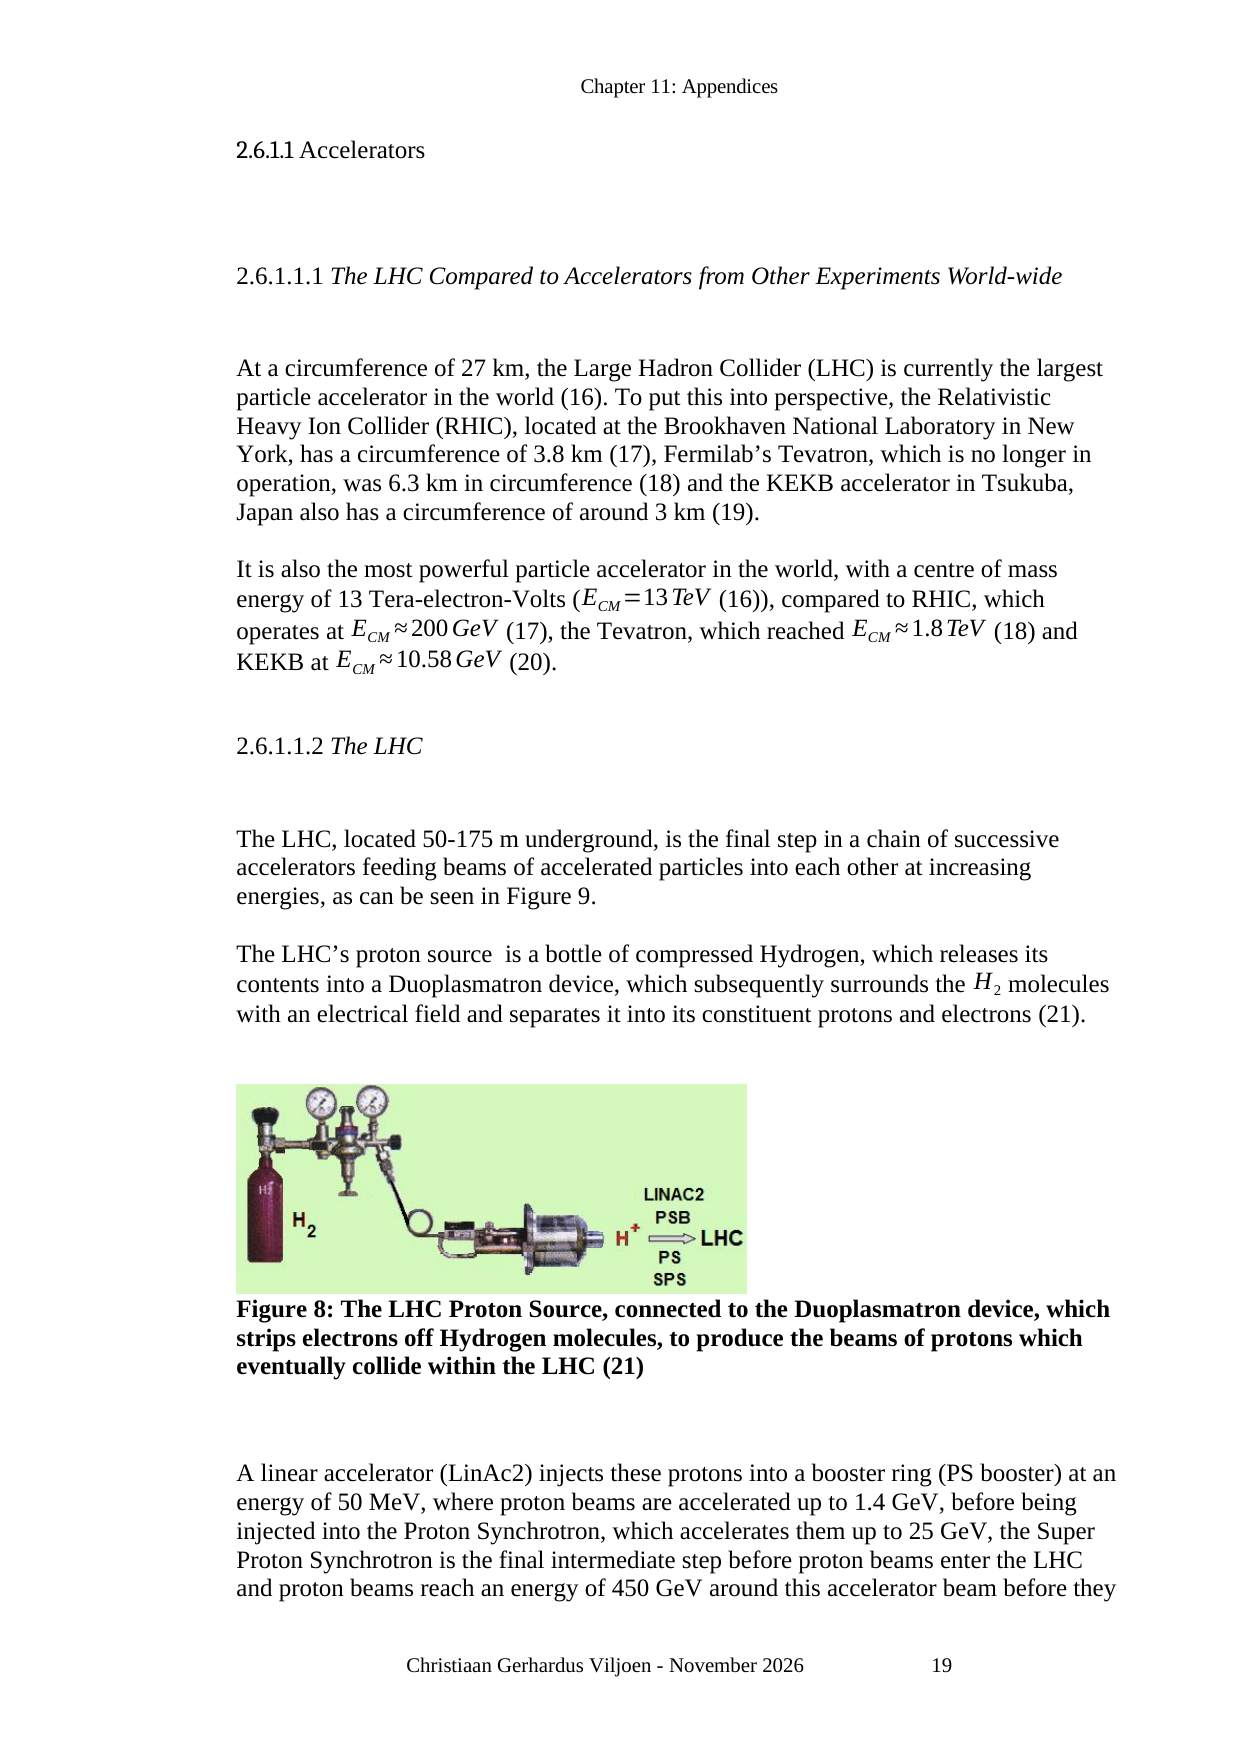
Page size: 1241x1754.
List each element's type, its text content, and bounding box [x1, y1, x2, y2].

text At a circumference of 27 km, the Large Hadron Collider (LHC) is currently the largest particle accelerator in the world . To put this into perspective, the Relativistic Heavy Ion Collider (RHIC), located at the Brookhaven National Laboratory in New York, has a circumference of 3.8 km , Fermilab’s Tevatron, which is no longer in operation, was 6.3 km in circumference and the KEKB accelerator in Tsukuba, Japan also has a circumference of around 3 km . [236, 353, 1122, 526]
text The LHC’s proton source is a bottle of compressed Hydrogen, which releases its contents into a Duoplasmatron device, which subsequently surrounds the molecules with an electrical field and separates it into its constituent protons and electrons . [236, 939, 1122, 1027]
subtitle The LHC Compared to Accelerators from Other Experiments World-wide [236, 261, 1122, 289]
text It is also the most powerful particle accelerator in the world, with a centre of mass energy of 13 Tera-electron-Volts ( ), compared to RHIC, which operates at , the Tevatron, which reached and KEKB at . [236, 554, 1122, 677]
text Figure 8: The LHC Proton Source, connected to the Duoplasmatron device, which strips electrons off Hydrogen molecules, to produce the beams of protons which eventually collide within the LHC [236, 1294, 1122, 1380]
subtitle Accelerators [236, 135, 1122, 165]
subtitle The LHC [236, 731, 1122, 760]
text The LHC, located 50-175 m underground, is the final step in a chain of successive accelerators feeding beams of accelerated particles into each other at increasing energies, as can be seen in Figure 9. [236, 824, 1122, 910]
picture [236, 1084, 747, 1294]
